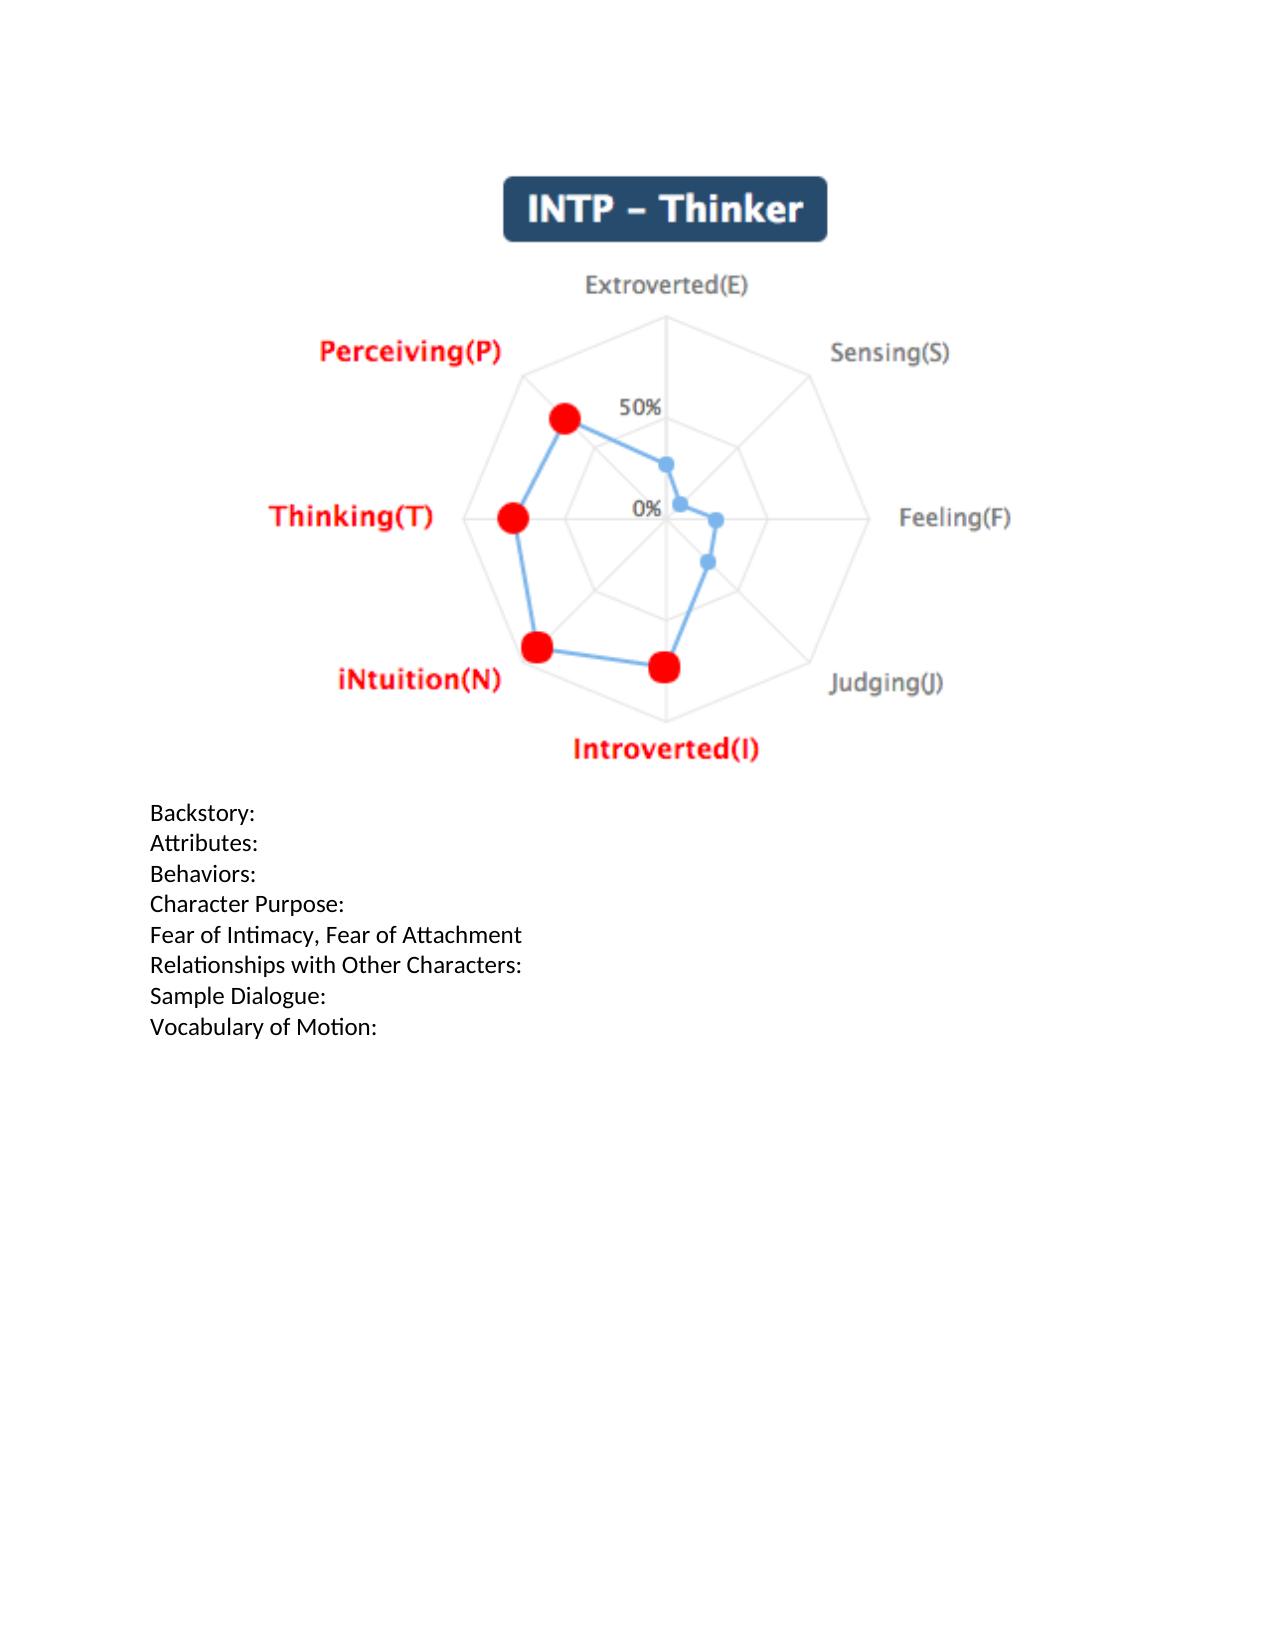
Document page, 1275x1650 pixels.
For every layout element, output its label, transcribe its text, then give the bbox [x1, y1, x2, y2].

text Character Purpose: [150, 889, 1125, 919]
text Backstory: [150, 797, 1125, 828]
text Sample Dialogue: [150, 980, 1125, 1011]
text Relationships with Other Characters: [150, 950, 1125, 980]
text Vocabulary of Motion: [150, 1011, 1125, 1041]
text Behaviors: [150, 858, 1125, 889]
picture [150, 150, 1125, 797]
text Attributes: [150, 828, 1125, 858]
text Fear of Intimacy, Fear of Attachment [150, 919, 1125, 950]
